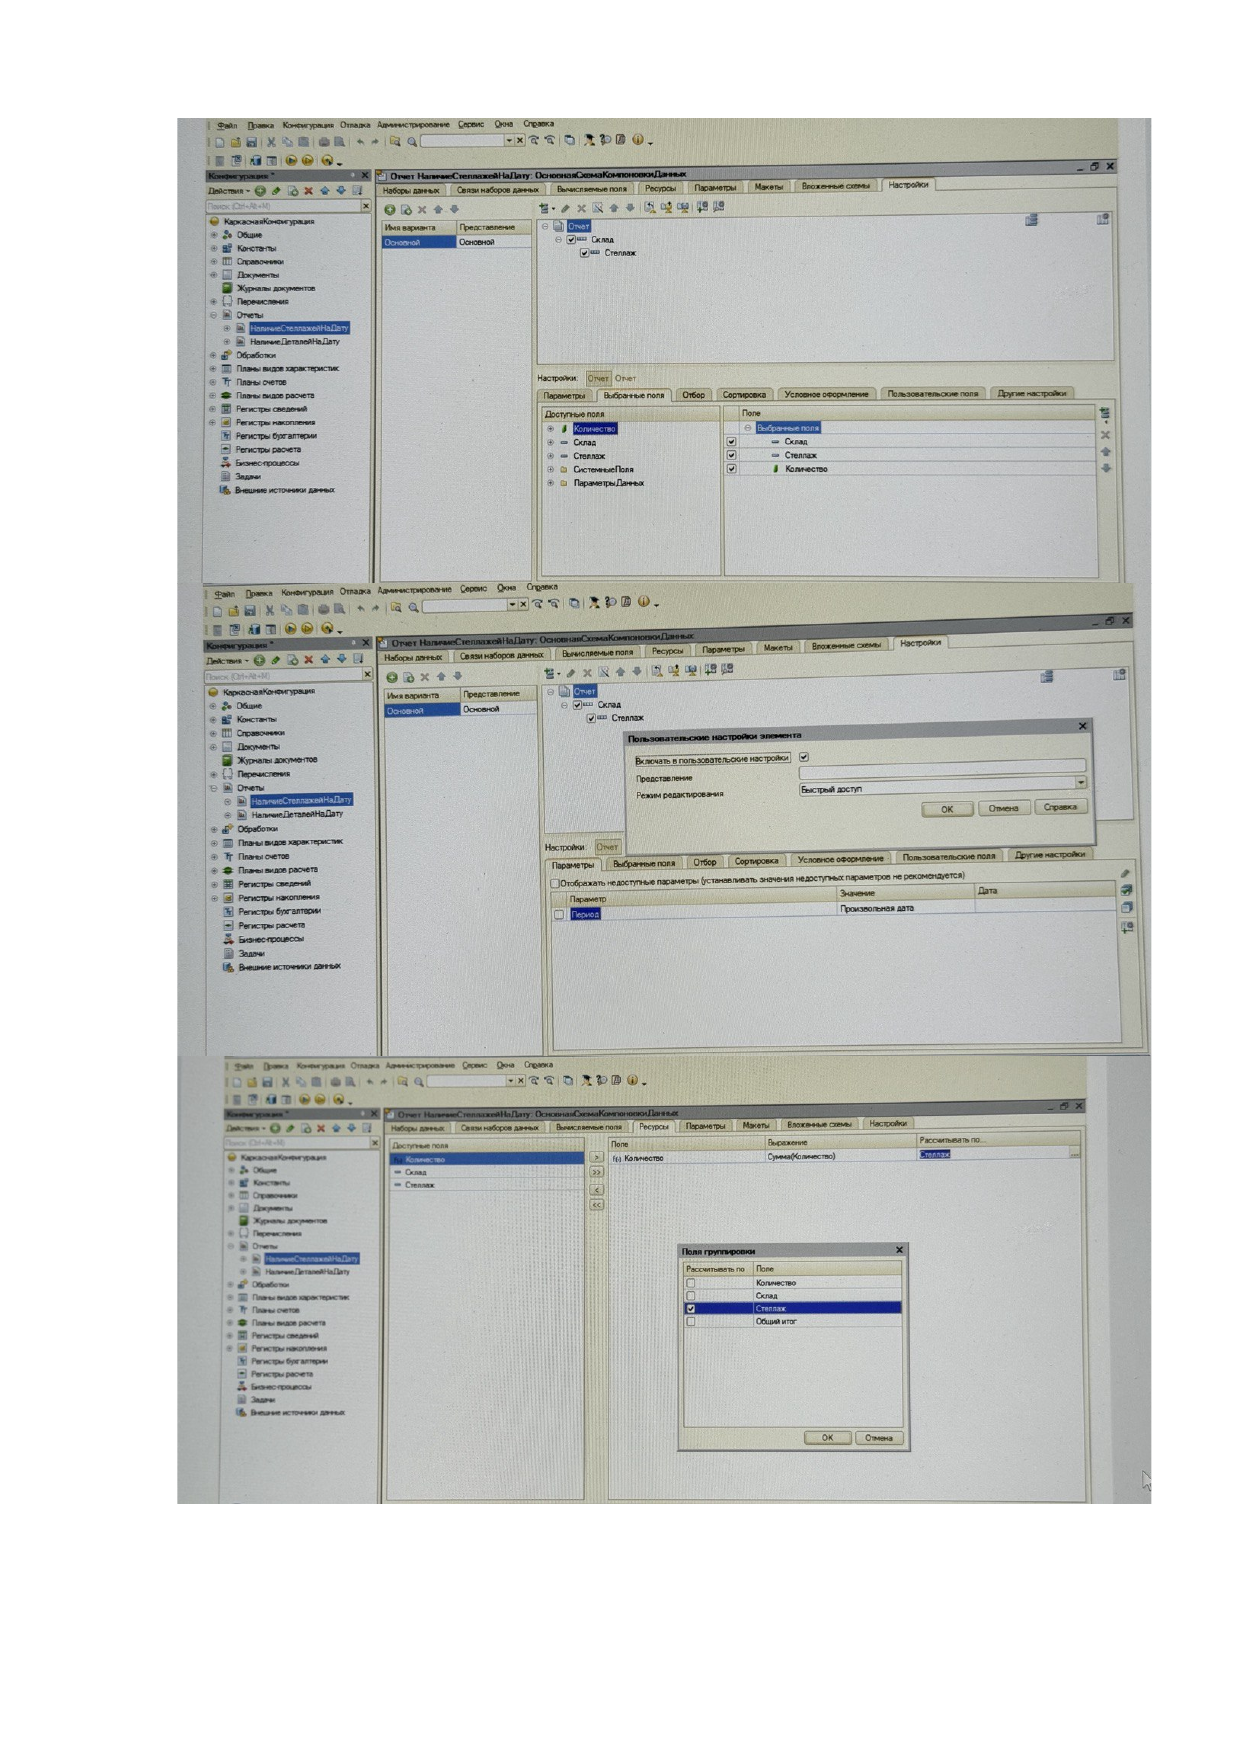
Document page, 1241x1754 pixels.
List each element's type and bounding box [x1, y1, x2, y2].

picture [177, 118, 1152, 1504]
